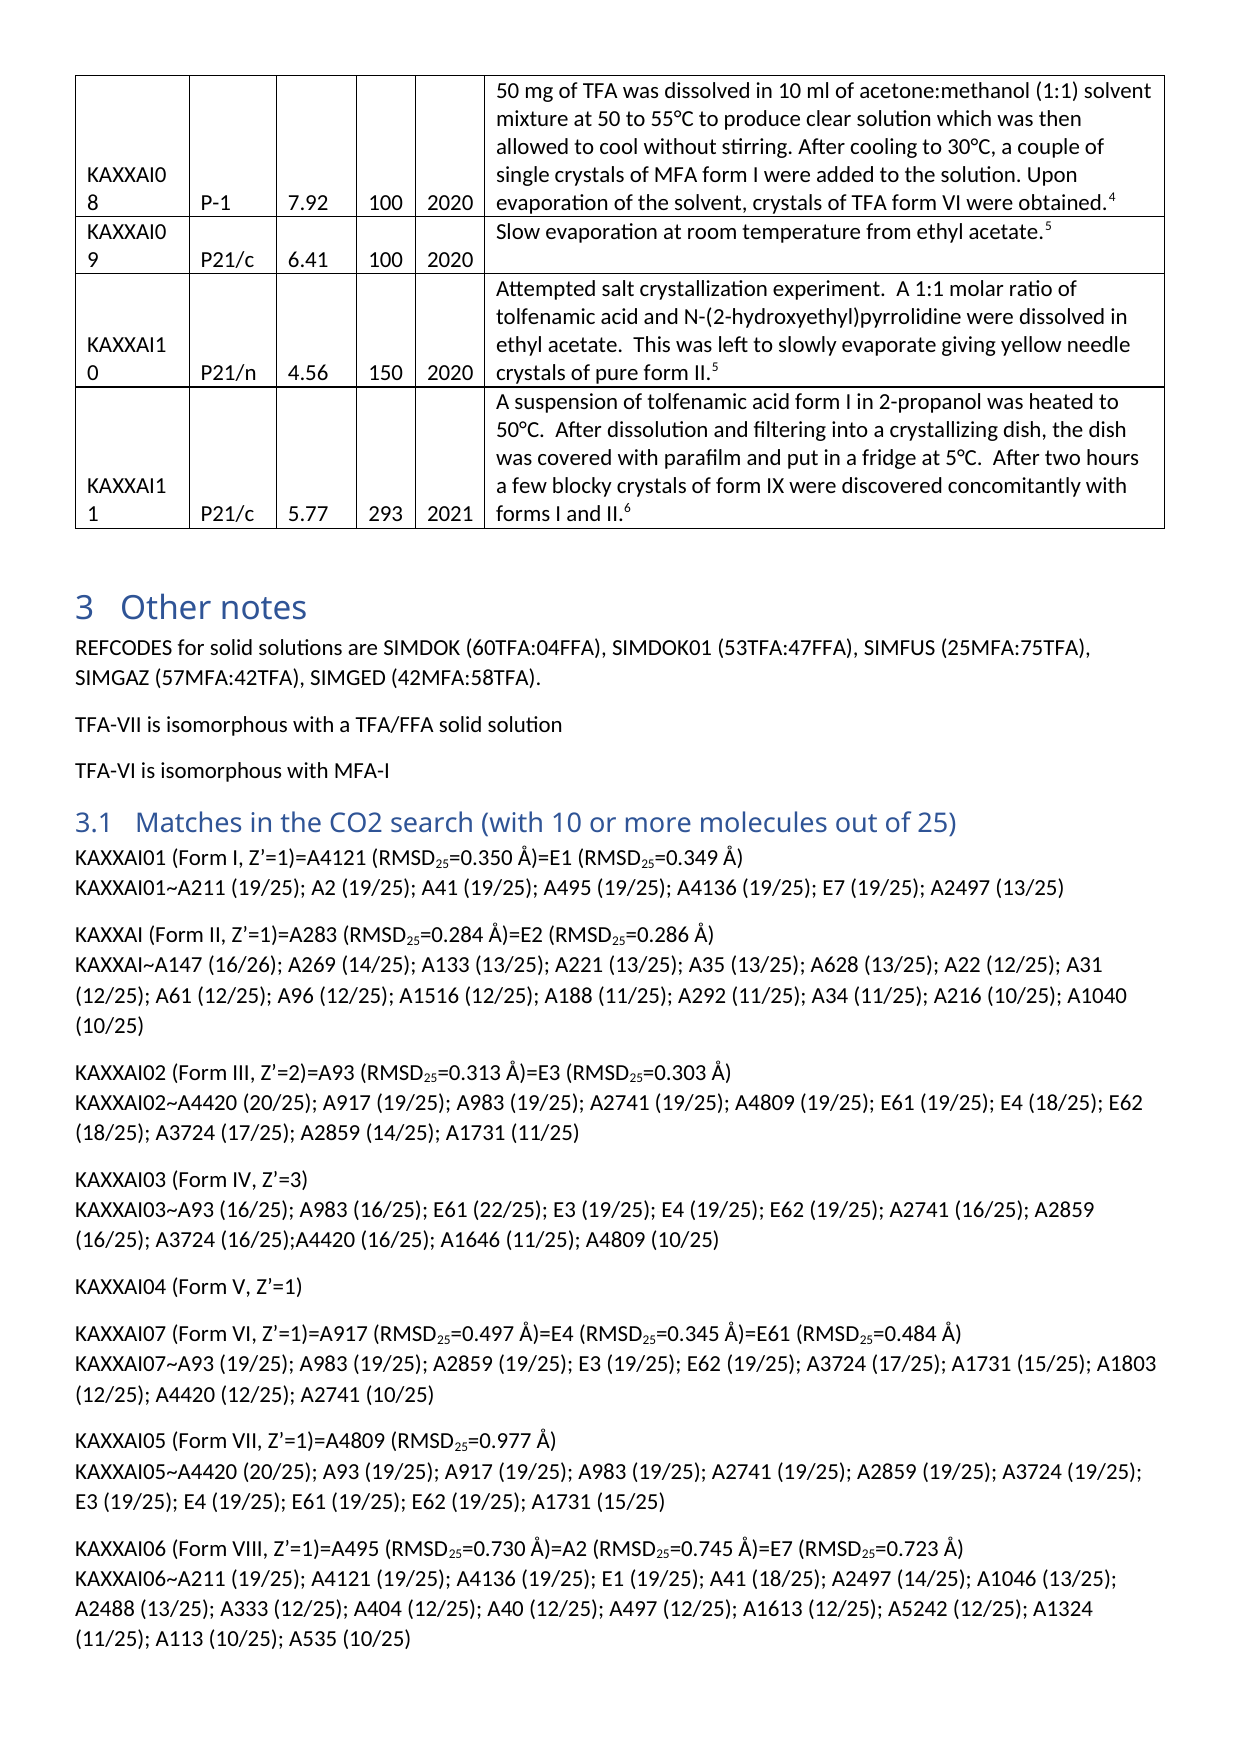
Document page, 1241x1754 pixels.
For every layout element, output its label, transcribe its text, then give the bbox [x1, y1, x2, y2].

table_cell 150 [357, 274, 415, 386]
table_cell 7.92 [277, 76, 356, 216]
table_cell KAXXAI11 [76, 388, 189, 527]
table_cell 4.56 [277, 274, 356, 386]
table_cell 100 [357, 217, 415, 273]
text TFA-VI is isomorphous with MFA-I [75, 757, 1165, 785]
text KAXXAI07 (Form VI, Z’=1)=A917 (RMSD25=0.497 Å)=E4 (RMSD25=0.345 Å)=E61 (RMSD25=0.484 Å) KAXXAI07~A93 (19/25); A983 (19/25); A2859 (19/25); E3 (19/25); E62 (19/25); A3724 (17/25); A1731 (15/25); A1803 (12/25); A4420 (12/25); A2741 (10/25) [75, 1319, 1165, 1408]
text KAXXAI02 (Form III, Z’=2)=A93 (RMSD25=0.313 Å)=E3 (RMSD25=0.303 Å) KAXXAI02~A4420 (20/25); A917 (19/25); A983 (19/25); A2741 (19/25); A4809 (19/25); E61 (19/25); E4 (18/25); E62 (18/25); A3724 (17/25); A2859 (14/25); A1731 (11/25) [75, 1058, 1165, 1146]
table_cell Slow evaporation at room temperature from ethyl acetate.5 [485, 217, 1164, 273]
table_cell 2021 [416, 388, 484, 527]
subtitle Other notes [75, 584, 1165, 629]
table_cell 293 [357, 388, 415, 527]
table_cell 2020 [416, 217, 484, 273]
table_cell 6.41 [277, 217, 356, 273]
text TFA-VII is isomorphous with a TFA/FFA solid solution [75, 710, 1165, 738]
table_cell Attempted salt crystallization experiment. A 1:1 molar ratio of tolfenamic acid and N-(2-hydroxyethyl)pyrrolidine were dissolved in ethyl acetate. This was left to slowly evaporate giving yellow needle crystals of pure form II.5 [485, 274, 1164, 386]
table_cell KAXXAI10 [76, 274, 189, 386]
text KAXXAI04 (Form V, Z’=1) [75, 1272, 1165, 1301]
table_cell 50 mg of TFA was dissolved in 10 ml of acetone:methanol (1:1) solvent mixture at 50 to 55°C to produce clear solution which was then allowed to cool without stirring. After cooling to 30°C, a couple of single crystals of MFA form I were added to the solution. Upon evaporation of the solvent, crystals of TFA form VI were obtained.4 [485, 76, 1164, 216]
table_cell 2020 [416, 274, 484, 386]
text KAXXAI (Form II, Z’=1)=A283 (RMSD25=0.284 Å)=E2 (RMSD25=0.286 Å) KAXXAI~A147 (16/26); A269 (14/25); A133 (13/25); A221 (13/25); A35 (13/25); A628 (13/25); A22 (12/25); A31 (12/25); A61 (12/25); A96 (12/25); A1516 (12/25); A188 (11/25); A292 (11/25); A34 (11/25); A216 (10/25); A1040 (10/25) [75, 920, 1165, 1039]
table_cell KAXXAI08 [76, 76, 189, 216]
text REFCODES for solid solutions are SIMDOK (60TFA:04FFA), SIMDOK01 (53TFA:47FFA), SIMFUS (25MFA:75TFA), SIMGAZ (57MFA:42TFA), SIMGED (42MFA:58TFA). [75, 633, 1165, 691]
text KAXXAI05 (Form VII, Z’=1)=A4809 (RMSD25=0.977 Å) KAXXAI05~A4420 (20/25); A93 (19/25); A917 (19/25); A983 (19/25); A2741 (19/25); A2859 (19/25); A3724 (19/25); E3 (19/25); E4 (19/25); E61 (19/25); E62 (19/25); A1731 (15/25) [75, 1427, 1165, 1515]
text KAXXAI01 (Form I, Z’=1)=A4121 (RMSD25=0.350 Å)=E1 (RMSD25=0.349 Å) KAXXAI01~A211 (19/25); A2 (19/25); A41 (19/25); A495 (19/25); A4136 (19/25); E7 (19/25); A2497 (13/25) [75, 843, 1165, 902]
table_cell P21/c [190, 217, 276, 273]
table_cell 100 [357, 76, 415, 216]
table_cell A suspension of tolfenamic acid form I in 2-propanol was heated to 50°C. After dissolution and filtering into a crystallizing dish, the dish was covered with parafilm and put in a fridge at 5°C. After two hours a few blocky crystals of form IX were discovered concomitantly with forms I and II.6 [485, 388, 1164, 527]
table_cell KAXXAI09 [76, 217, 189, 273]
table_cell P21/n [190, 274, 276, 386]
subtitle Matches in the CO2 search (with 10 or more molecules out of 25) [75, 803, 1165, 840]
table_cell 5.77 [277, 388, 356, 527]
text KAXXAI03 (Form IV, Z’=3) KAXXAI03~A93 (16/25); A983 (16/25); E61 (22/25); E3 (19/25); E4 (19/25); E62 (19/25); A2741 (16/25); A2859 (16/25); A3724 (16/25);A4420 (16/25); A1646 (11/25); A4809 (10/25) [75, 1165, 1165, 1254]
table_cell P-1 [190, 76, 276, 216]
table_cell 2020 [416, 76, 484, 216]
table_cell P21/c [190, 388, 276, 527]
text KAXXAI06 (Form VIII, Z’=1)=A495 (RMSD25=0.730 Å)=A2 (RMSD25=0.745 Å)=E7 (RMSD25=0.723 Å) KAXXAI06~A211 (19/25); A4121 (19/25); A4136 (19/25); E1 (19/25); A41 (18/25); A2497 (14/25); A1046 (13/25); A2488 (13/25); A333 (12/25); A404 (12/25); A40 (12/25); A497 (12/25); A1613 (12/25); A5242 (12/25); A1324 (11/25); A113 (10/25); A535 (10/25) [75, 1534, 1165, 1653]
